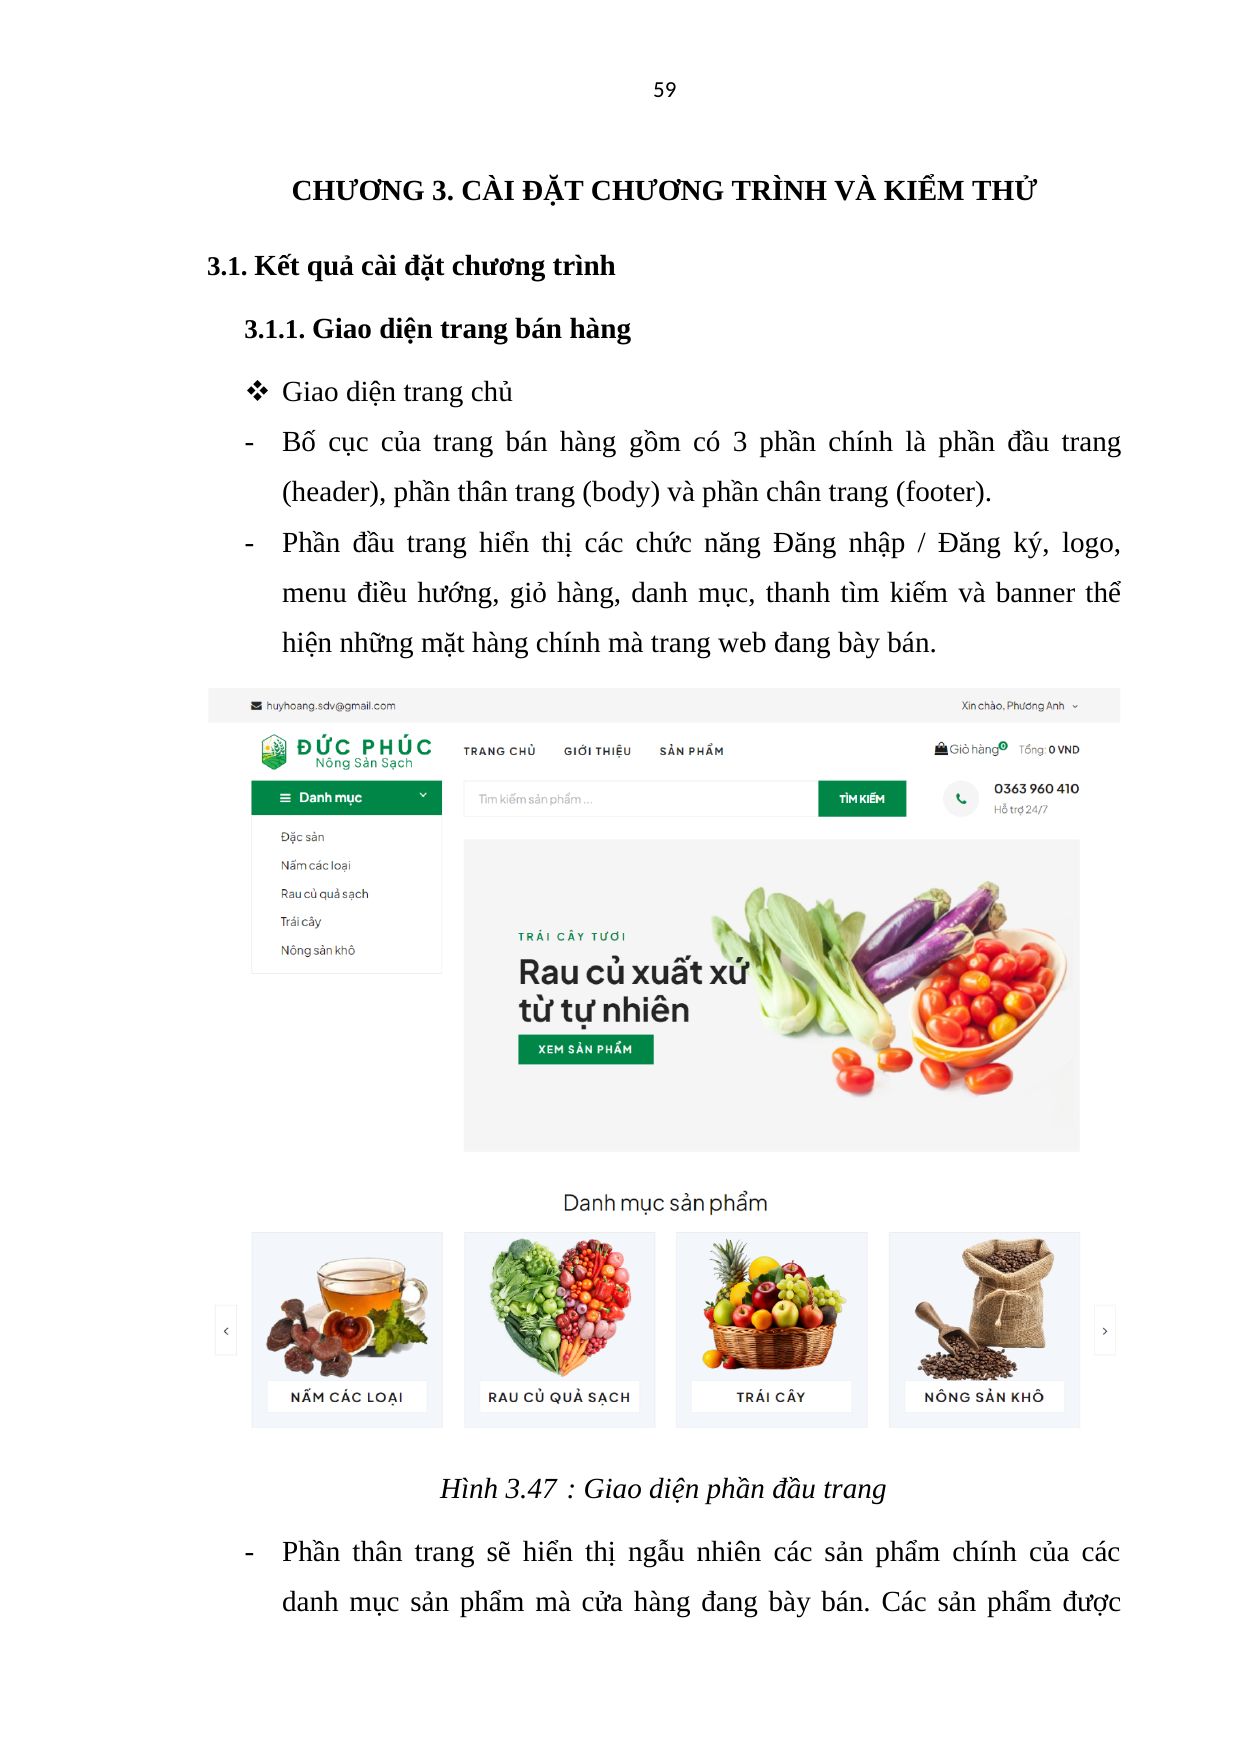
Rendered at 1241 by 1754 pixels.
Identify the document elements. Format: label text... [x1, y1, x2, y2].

list Phần đầu trang hiển thị các chức năng Đăng nhập / Đăng ký, logo, menu điều hướng, giỏ hàng, danh mục, thanh tìm kiếm và banner thể hiện những mặt hàng chính mà trang web đang bày bán. [244, 525, 1122, 659]
list Giao diện trang chủ [244, 374, 1122, 407]
list Bố cục của trang bán hàng gồm có 3 phần chính là phần đầu trang (header), phần thân trang (body) và phần chân trang (footer). [244, 424, 1122, 508]
picture [208, 688, 1121, 1442]
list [244, 1534, 1122, 1618]
subtitle CÀI ĐẶT CHƯƠNG TRÌNH VÀ KIỂM THỬ [207, 173, 1122, 206]
subtitle Giao diện trang bán hàng [237, 311, 1122, 344]
subtitle Kết quả cài đặt chương trình [207, 248, 1122, 282]
